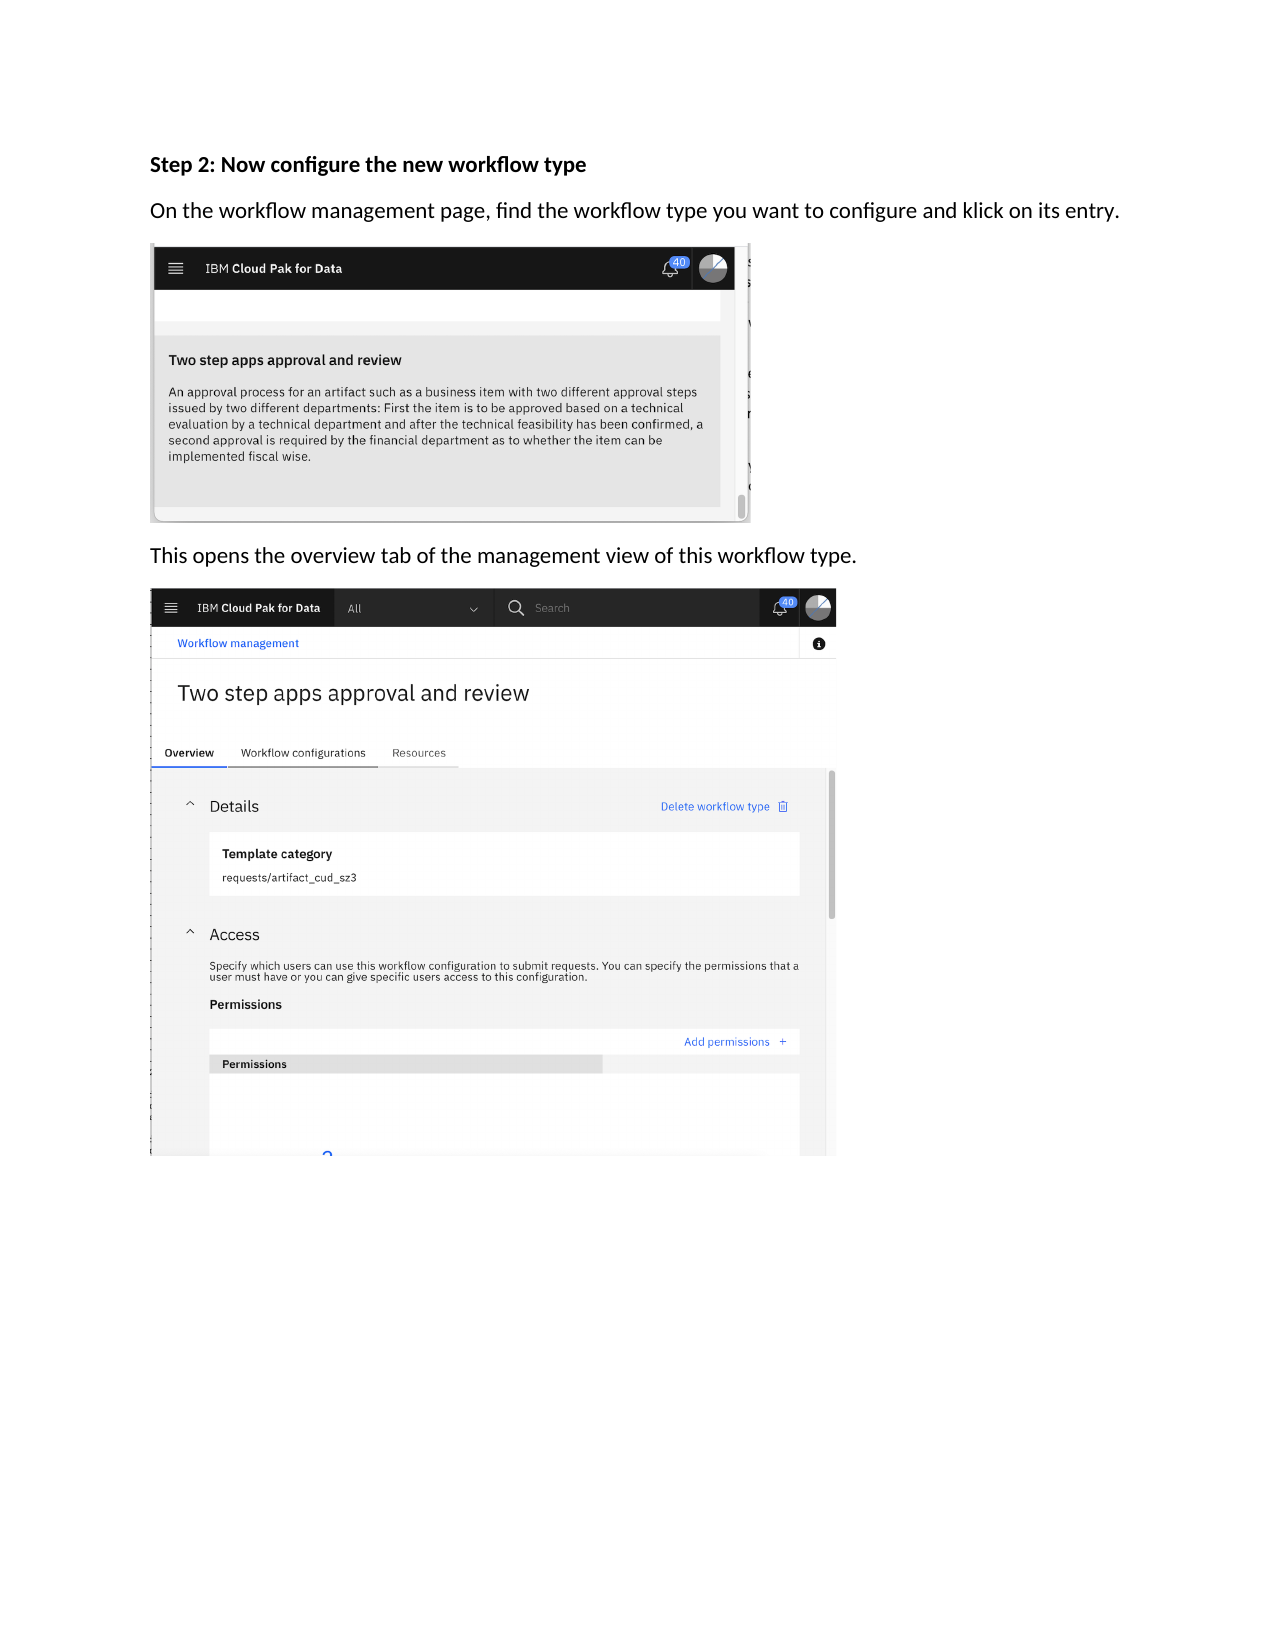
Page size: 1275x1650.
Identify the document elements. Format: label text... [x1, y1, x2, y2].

text On the workflow management page, find the workflow type you want to configure and klick on its entry. [150, 197, 1125, 224]
text This opens the overview tab of the management view of this workflow type. [150, 542, 1125, 569]
text Step 2: Now configure the new workflow type [150, 150, 1125, 178]
picture [150, 588, 837, 1156]
picture [150, 243, 751, 523]
